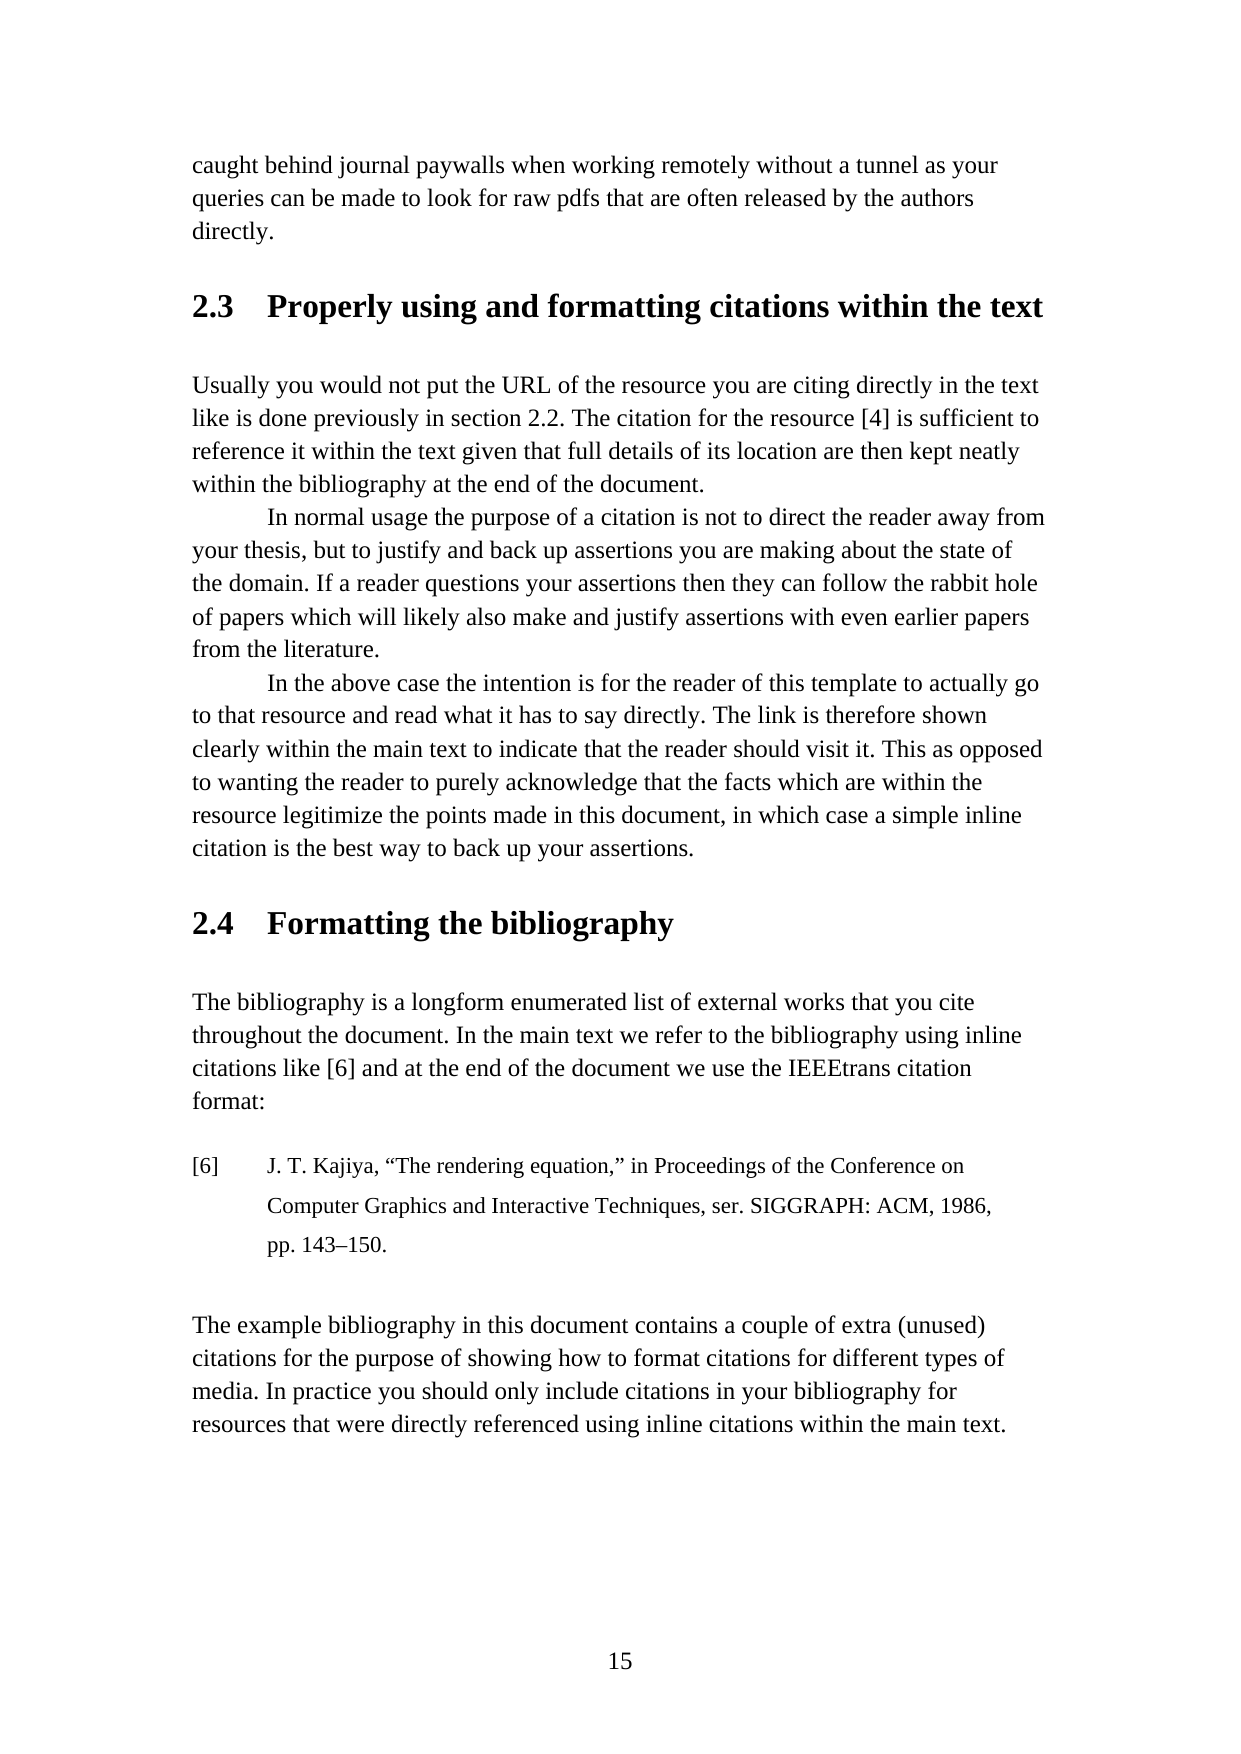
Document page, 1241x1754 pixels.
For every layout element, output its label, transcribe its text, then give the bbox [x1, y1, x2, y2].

text Computer Graphics and Interactive Techniques, ser. SIGGRAPH: ACM, 1986, [192, 1192, 1048, 1218]
subtitle 2.3 Properly using and formatting citations within the text [192, 287, 1048, 325]
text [192, 150, 1048, 245]
text In the above case the intention is for the reader of this template to actually go to that resource and read what it has to say directly. The link is therefore shown clearly within the main text to indicate that the reader should visit it. This as opposed to wanting the reader to purely acknowledge that the facts which are within the resource legitimize the points made in this document, in which case a simple inline citation is the best way to back up your assertions. [192, 668, 1048, 861]
text In normal usage the purpose of a citation is not to direct the reader away from your thesis, but to justify and back up assertions you are making about the state of the domain. If a reader questions your assertions then they can follow the rabbit hole of papers which will likely also make and justify assertions with even earlier papers from the literature. [192, 502, 1048, 663]
text pp. 143–150. [192, 1231, 1048, 1257]
text The example bibliography in this document contains a couple of extra (unused) citations for the purpose of showing how to format citations for different types of media. In practice you should only include citations in your bibliography for resources that were directly referenced using inline citations within the main text. [192, 1310, 1048, 1438]
text The bibliography is a longform enumerated list of external works that you cite throughout the document. In the main text we refer to the bibliography using inline citations like [6] and at the end of the document we use the IEEEtrans citation format: [192, 987, 1048, 1115]
text [6] J. T. Kajiya, “The rendering equation,” in Proceedings of the Conference on [192, 1152, 1048, 1178]
text Usually you would not put the URL of the resource you are citing directly in the text like is done previously in section 2.2. The citation for the resource [4] is sufficient to reference it within the text given that full details of its location are then kept neatly within the bibliography at the end of the document. [192, 370, 1048, 498]
subtitle 2.4 Formatting the bibliography [192, 903, 1048, 942]
